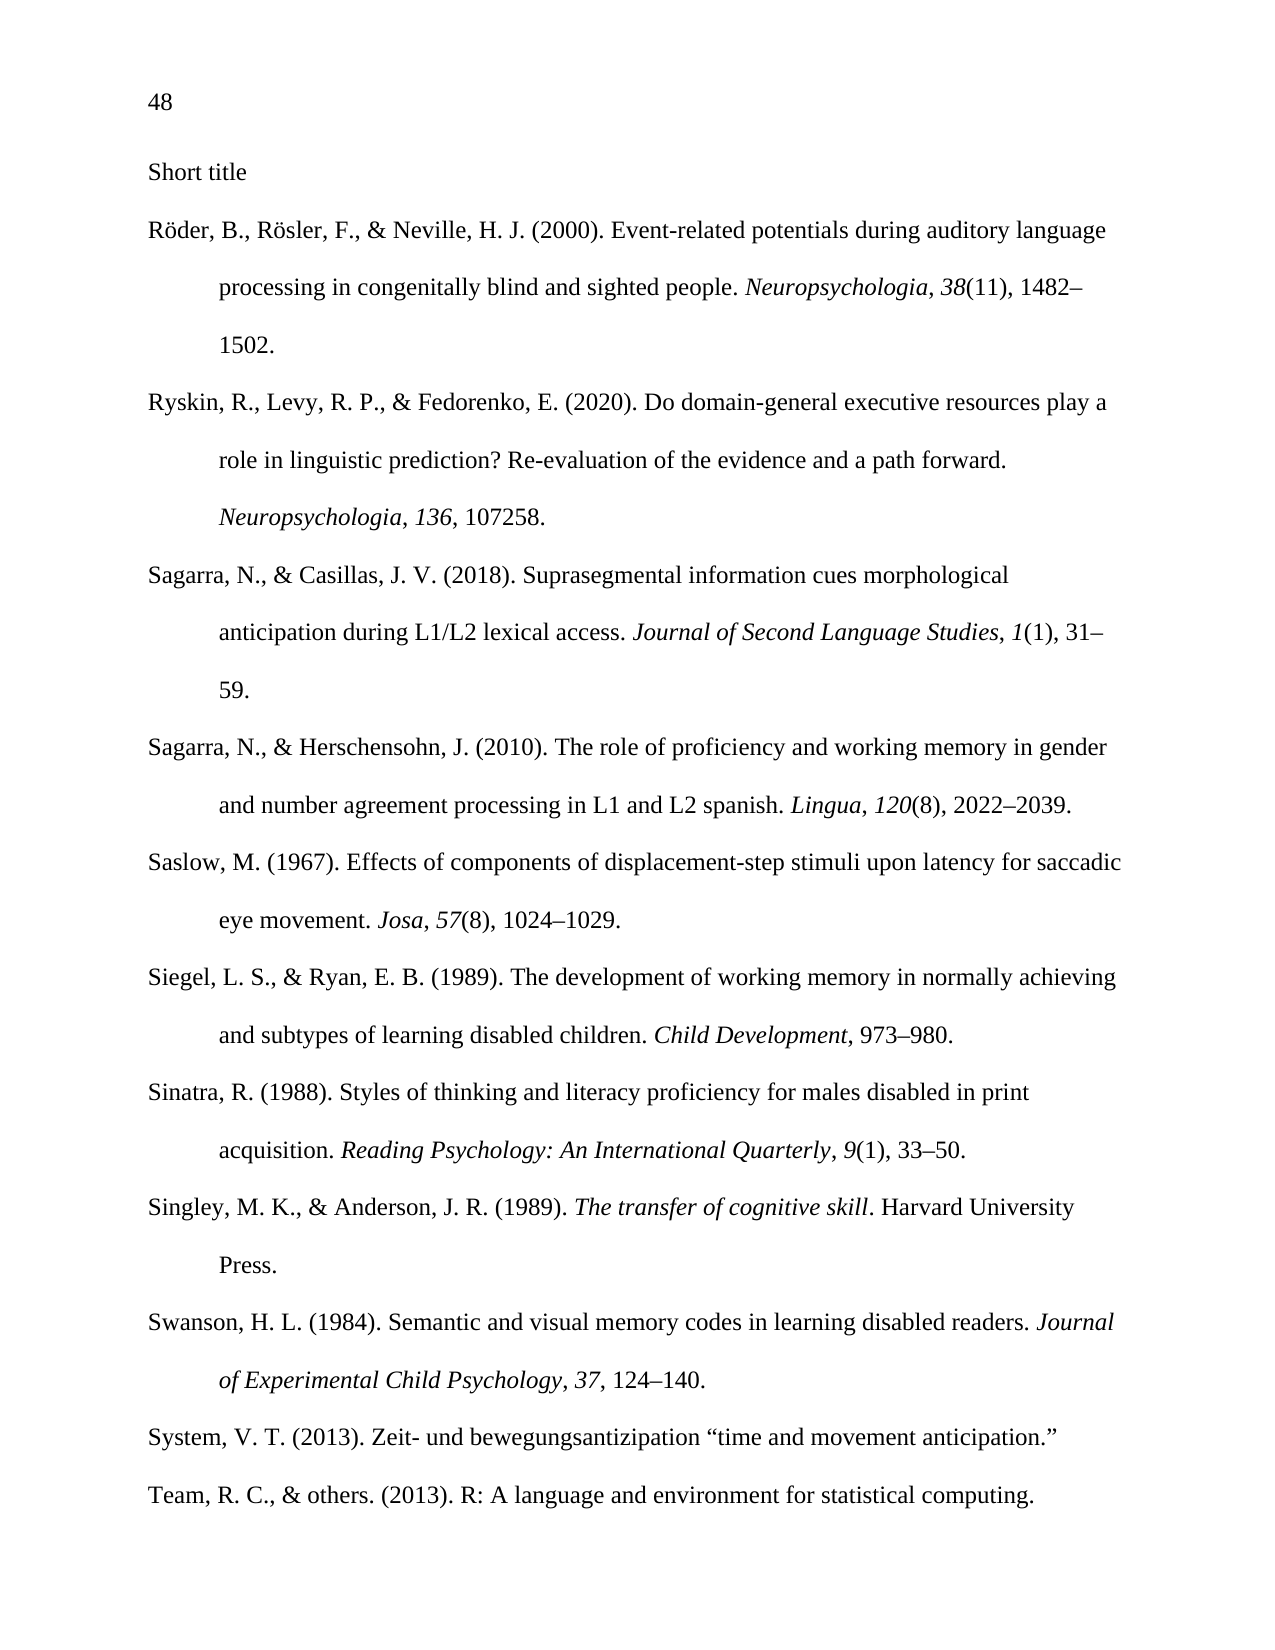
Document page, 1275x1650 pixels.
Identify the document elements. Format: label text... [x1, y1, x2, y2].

text Team, R. C., & others. (2013). R: A language and environment for statistical computing. [148, 1480, 1127, 1509]
text Sinatra, R. (1988). Styles of thinking and literacy proficiency for males disabled in print acquisition. Reading Psychology: An International Quarterly, 9(1), 33–50. [148, 1077, 1127, 1164]
text Saslow, M. (1967). Effects of components of displacement-step stimuli upon latency for saccadic eye movement. Josa, 57(8), 1024–1029. [148, 847, 1127, 934]
text System, V. T. (2013). Zeit- und bewegungsantizipation “time and movement anticipation.” [148, 1422, 1127, 1451]
text Sagarra, N., & Herschensohn, J. (2010). The role of proficiency and working memory in gender and number agreement processing in L1 and L2 spanish. Lingua, 120(8), 2022–2039. [148, 732, 1127, 819]
text Siegel, L. S., & Ryan, E. B. (1989). The development of working memory in normally achieving and subtypes of learning disabled children. Child Development, 973–980. [148, 962, 1127, 1049]
text Sagarra, N., & Casillas, J. V. (2018). Suprasegmental information cues morphological anticipation during L1/L2 lexical access. Journal of Second Language Studies, 1(1), 31–59. [148, 560, 1127, 704]
text Swanson, H. L. (1984). Semantic and visual memory codes in learning disabled readers. Journal of Experimental Child Psychology, 37, 124–140. [148, 1307, 1127, 1394]
text Röder, B., Rösler, F., & Neville, H. J. (2000). Event-related potentials during auditory language processing in congenitally blind and sighted people. Neuropsychologia, 38(11), 1482–1502. [148, 215, 1127, 359]
text Ryskin, R., Levy, R. P., & Fedorenko, E. (2020). Do domain-general executive resources play a role in linguistic prediction? Re-evaluation of the evidence and a path forward. Neuropsychologia, 136, 107258. [148, 387, 1127, 531]
text Singley, M. K., & Anderson, J. R. (1989). The transfer of cognitive skill. Harvard University Press. [148, 1192, 1127, 1279]
